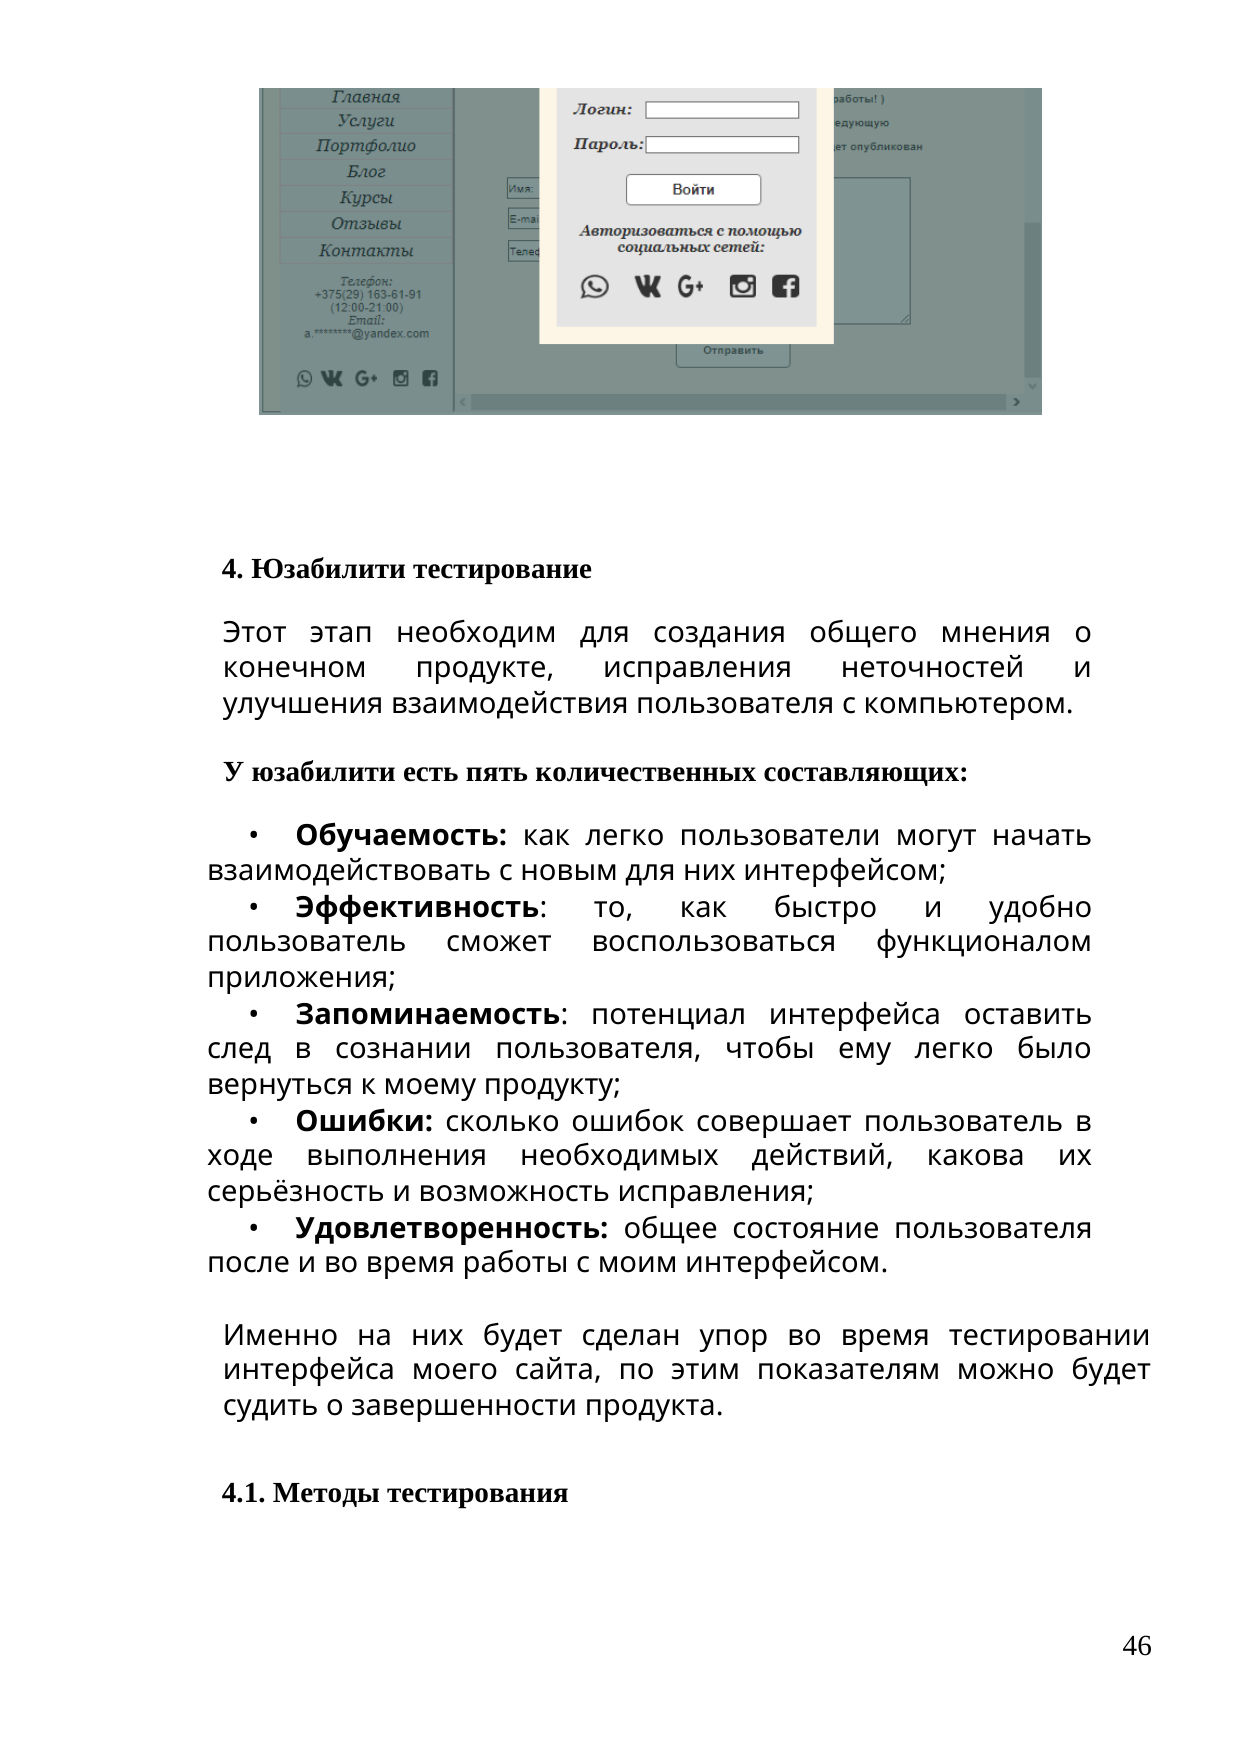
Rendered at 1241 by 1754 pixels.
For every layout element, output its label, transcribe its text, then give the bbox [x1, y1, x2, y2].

list • Эффективность: то, как быстро и удобно пользователь сможет воспользоваться функционалом приложения; [207, 889, 1092, 996]
list Этот этап необходим для создания общего мнения о конечном продукте, исправления неточностей и улучшения взаимодействия пользователя с компьютером. [223, 614, 1092, 722]
list • Обучаемость: как легко пользователи могут начать взаимодействовать с новым для них интерфейсом; [207, 817, 1092, 889]
list У юзабилити есть пять количественных составляющих: [223, 757, 1152, 787]
list Именно на них будет сделан упор во время тестировании интерфейса моего сайта, по этим показателям можно будет судить о завершенности продукта. [223, 1317, 1152, 1424]
list • Удовлетворенность: общее состояние пользователя после и во время работы с моим интерфейсом. [207, 1210, 1092, 1281]
subtitle 4.1. Методы тестирования [148, 1475, 1152, 1508]
list • Запоминаемость: потенциал интерфейса оставить след в сознании пользователя, чтобы ему легко было вернуться к моему продукту; [207, 996, 1092, 1103]
picture [259, 88, 1042, 415]
list • Ошибки: сколько ошибок совершает пользователь в ходе выполнения необходимых действий, какова их серьёзность и возможность исправления; [207, 1103, 1092, 1210]
subtitle Юзабилити тестирование [222, 551, 1152, 584]
